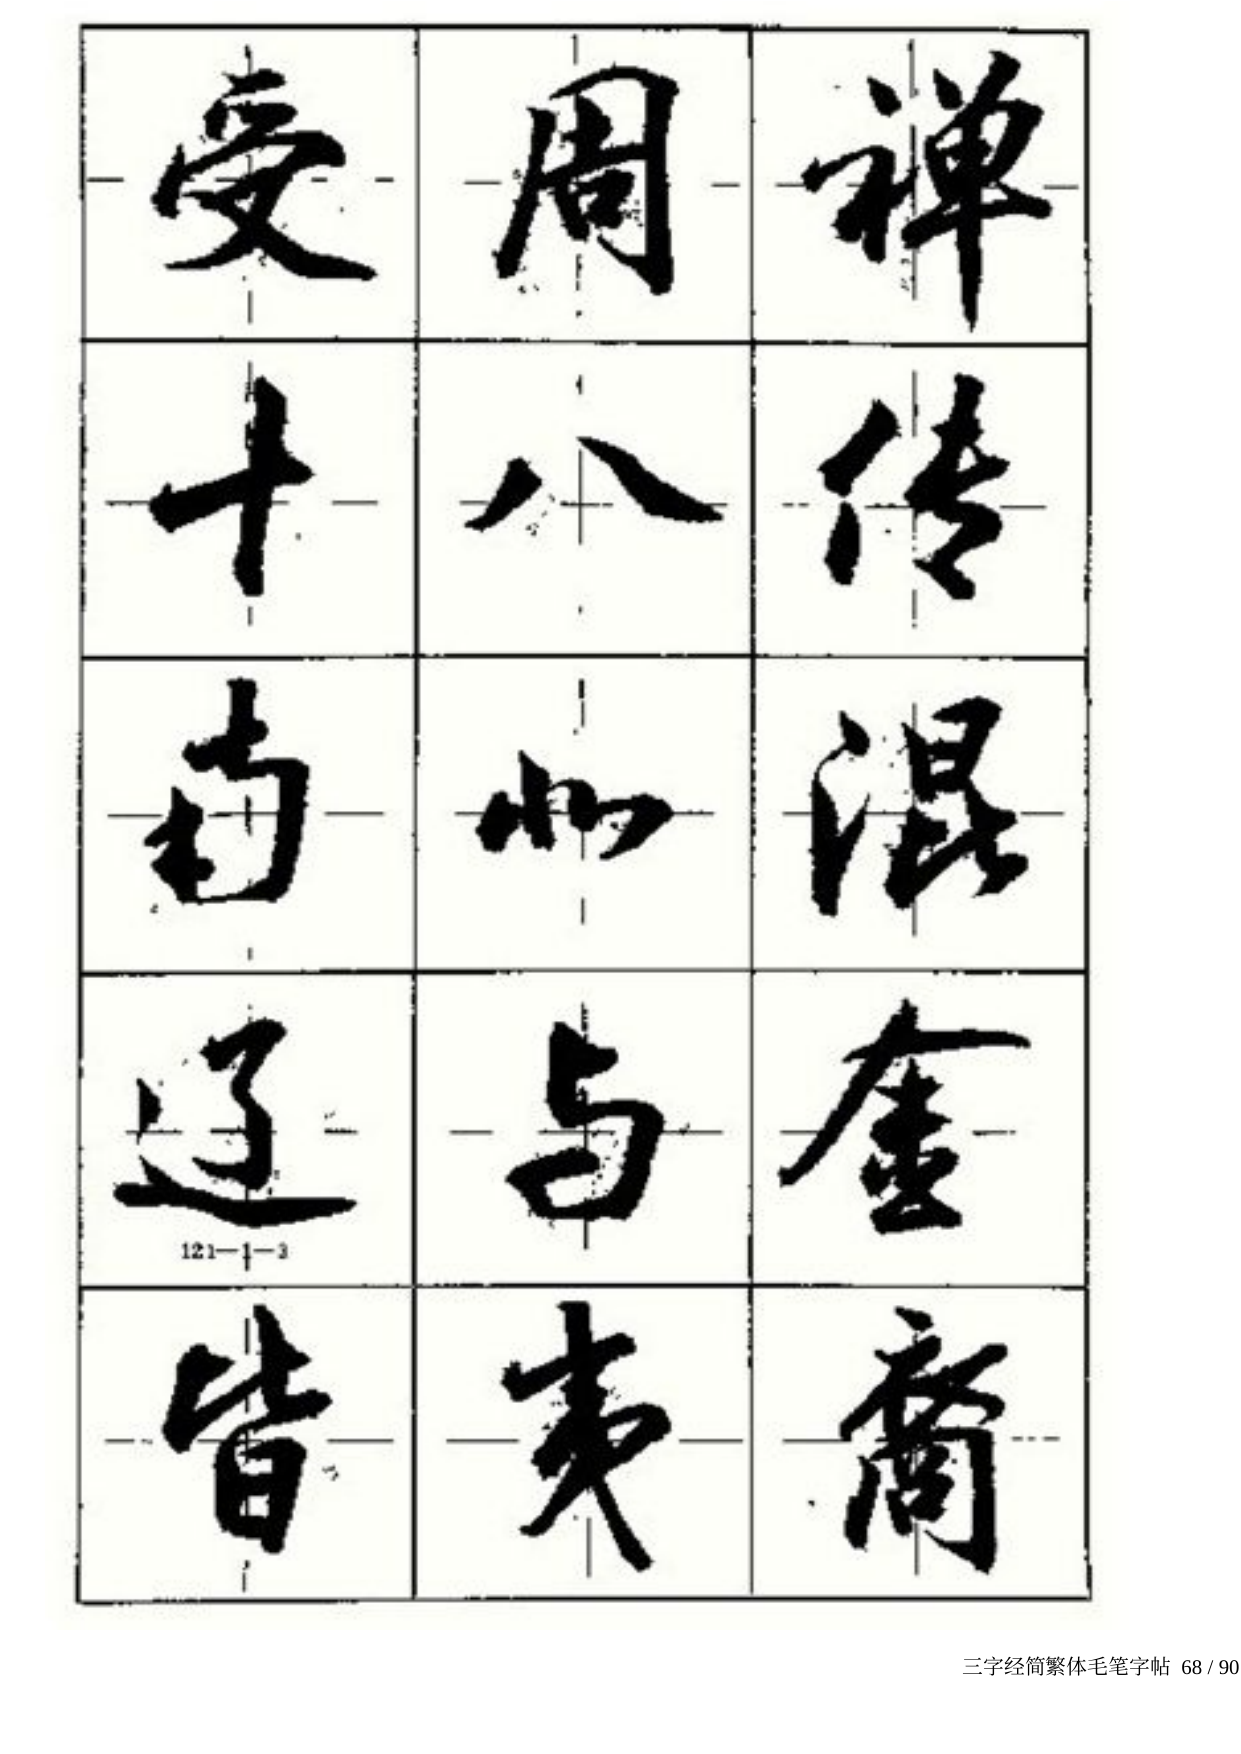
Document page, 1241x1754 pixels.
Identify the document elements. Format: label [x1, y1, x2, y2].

picture [45, 1, 1195, 1630]
